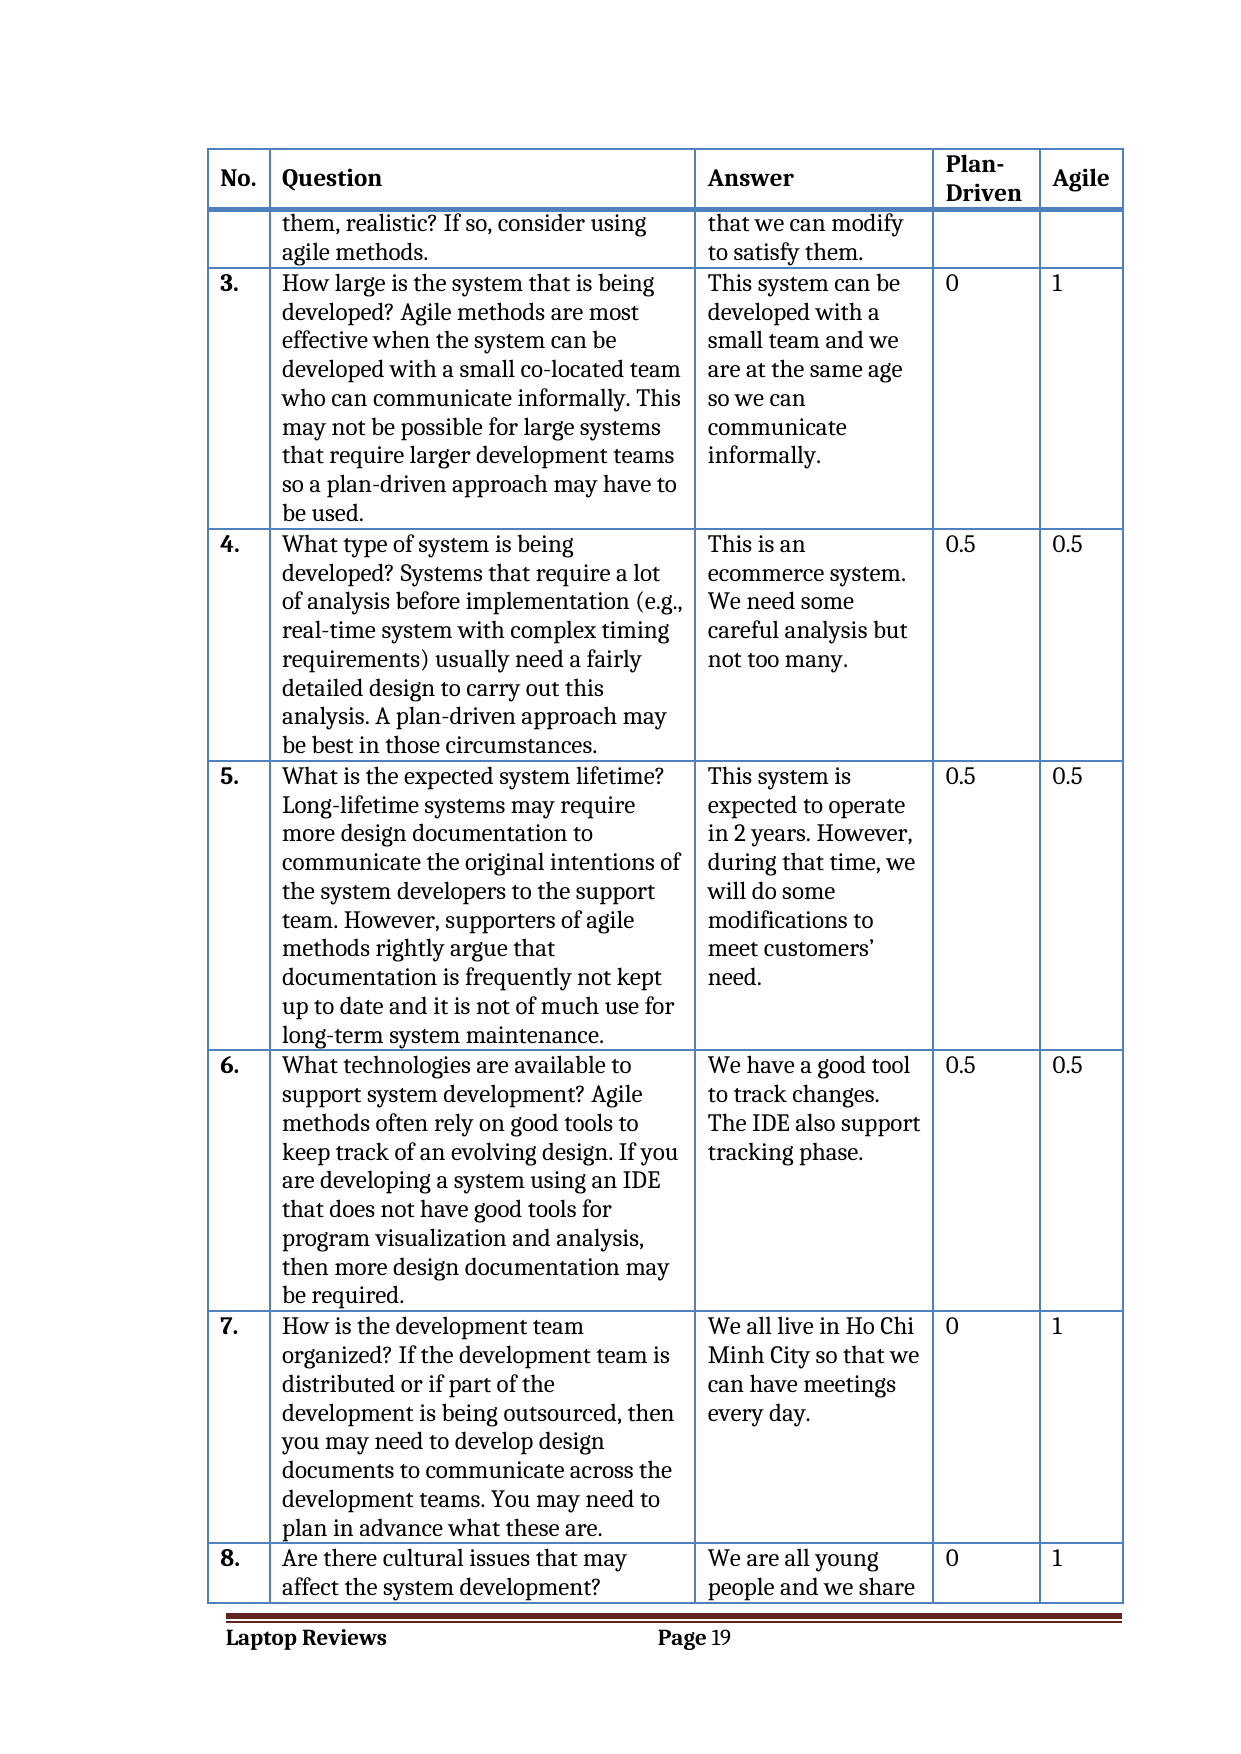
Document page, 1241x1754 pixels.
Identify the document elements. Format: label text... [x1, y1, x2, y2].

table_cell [271, 212, 694, 267]
table_header Plan-Driven [934, 150, 1039, 207]
table_cell 2. [209, 212, 269, 267]
table_cell 0 [934, 212, 1039, 267]
table_cell 1 [1041, 269, 1122, 528]
table_header Agile [1041, 150, 1122, 207]
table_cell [696, 212, 932, 267]
table_cell 0.5 [1041, 530, 1122, 760]
table_cell 0.5 [1041, 762, 1122, 1049]
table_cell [271, 1544, 694, 1602]
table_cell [696, 1544, 932, 1602]
table_cell 1 [1041, 1312, 1122, 1542]
table_cell 1 [1041, 1544, 1122, 1602]
table_cell This is an ecommerce system. We need some careful analysis but not too many. [696, 530, 932, 760]
table_cell 3. [209, 269, 269, 528]
table_cell 1 [1041, 212, 1122, 267]
table_cell We have a good tool to track changes. The IDE also support tracking phase. [696, 1051, 932, 1310]
table_cell 0 [934, 269, 1039, 528]
table_cell How is the development team organized? If the development team is distributed or if part of the development is being outsourced, then you may need to develop design documents to communicate across the development teams. You may need to plan in advance what these are. [271, 1312, 694, 1542]
table_cell What is the expected system lifetime? Long-lifetime systems may require more design documentation to communicate the original intentions of the system developers to the support team. However, supporters of agile methods rightly argue that documentation is frequently not kept up to date and it is not of much use for long-term system maintenance. [271, 762, 694, 1049]
table_cell We all live in Ho Chi Minh City so that we can have meetings every day. [696, 1312, 932, 1542]
table_cell What technologies are available to support system development? Agile methods often rely on good tools to keep track of an evolving design. If you are developing a system using an IDE that does not have good tools for program visualization and analysis, then more design documentation may be required. [271, 1051, 694, 1310]
table_cell 0 [934, 1312, 1039, 1542]
table_cell 5. [209, 762, 269, 1049]
table_cell What type of system is being developed? Systems that require a lot of analysis before implementation (e.g., real-time system with complex timing requirements) usually need a fairly detailed design to carry out this analysis. A plan-driven approach may be best in those circumstances. [271, 530, 694, 760]
table_header Answer [696, 150, 932, 207]
table_cell 0.5 [934, 1051, 1039, 1310]
table_cell 4. [209, 530, 269, 760]
table_cell 8. [209, 1544, 269, 1602]
table_cell This system is expected to operate in 2 years. However, during that time, we will do some modifications to meet customers’ need. [696, 762, 932, 1049]
table_header No. [209, 150, 269, 207]
table_cell How large is the system that is being developed? Agile methods are most effective when the system can be developed with a small co-located team who can communicate informally. This may not be possible for large systems that require larger development teams so a plan-driven approach may have to be used. [271, 269, 694, 528]
table_cell This system can be developed with a small team and we are at the same age so we can communicate informally. [696, 269, 932, 528]
table_cell 0.5 [934, 762, 1039, 1049]
table_cell 0.5 [934, 530, 1039, 760]
table_header Question [271, 150, 694, 207]
table_cell 0.5 [1041, 1051, 1122, 1310]
table_cell 0 [934, 1544, 1039, 1602]
table_cell 6. [209, 1051, 269, 1310]
table_cell 7. [209, 1312, 269, 1542]
